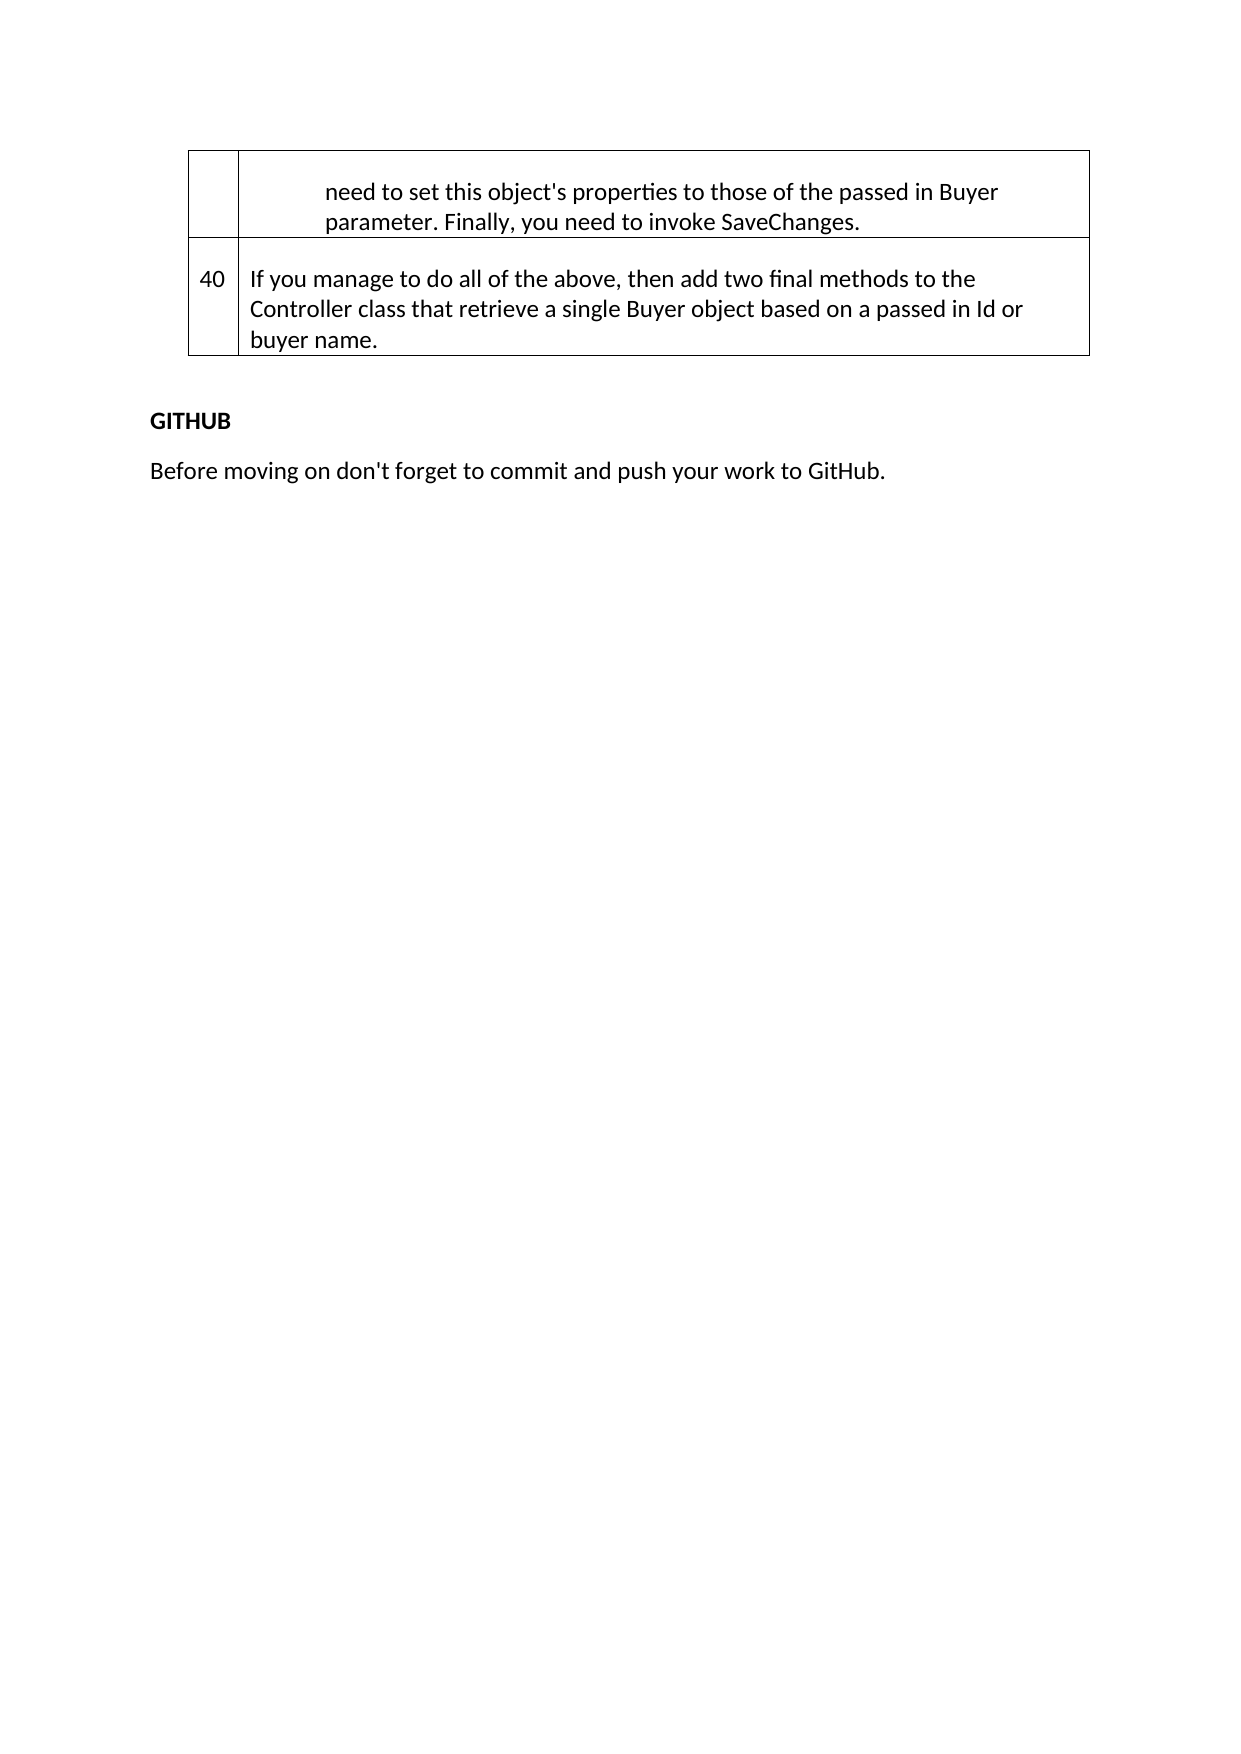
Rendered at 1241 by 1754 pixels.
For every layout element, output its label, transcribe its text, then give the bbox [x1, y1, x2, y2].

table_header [239, 151, 1089, 237]
text GITHUB [150, 405, 1090, 436]
table_cell If you manage to do all of the above, then add two final methods to the Controller class that retrieve a single Buyer object based on a passed in Id or buyer name. [239, 238, 1089, 355]
text Before moving on don't forget to commit and push your work to GitHub. [150, 455, 1090, 485]
table_header 39 [189, 151, 238, 237]
table_cell 40 [189, 238, 238, 355]
